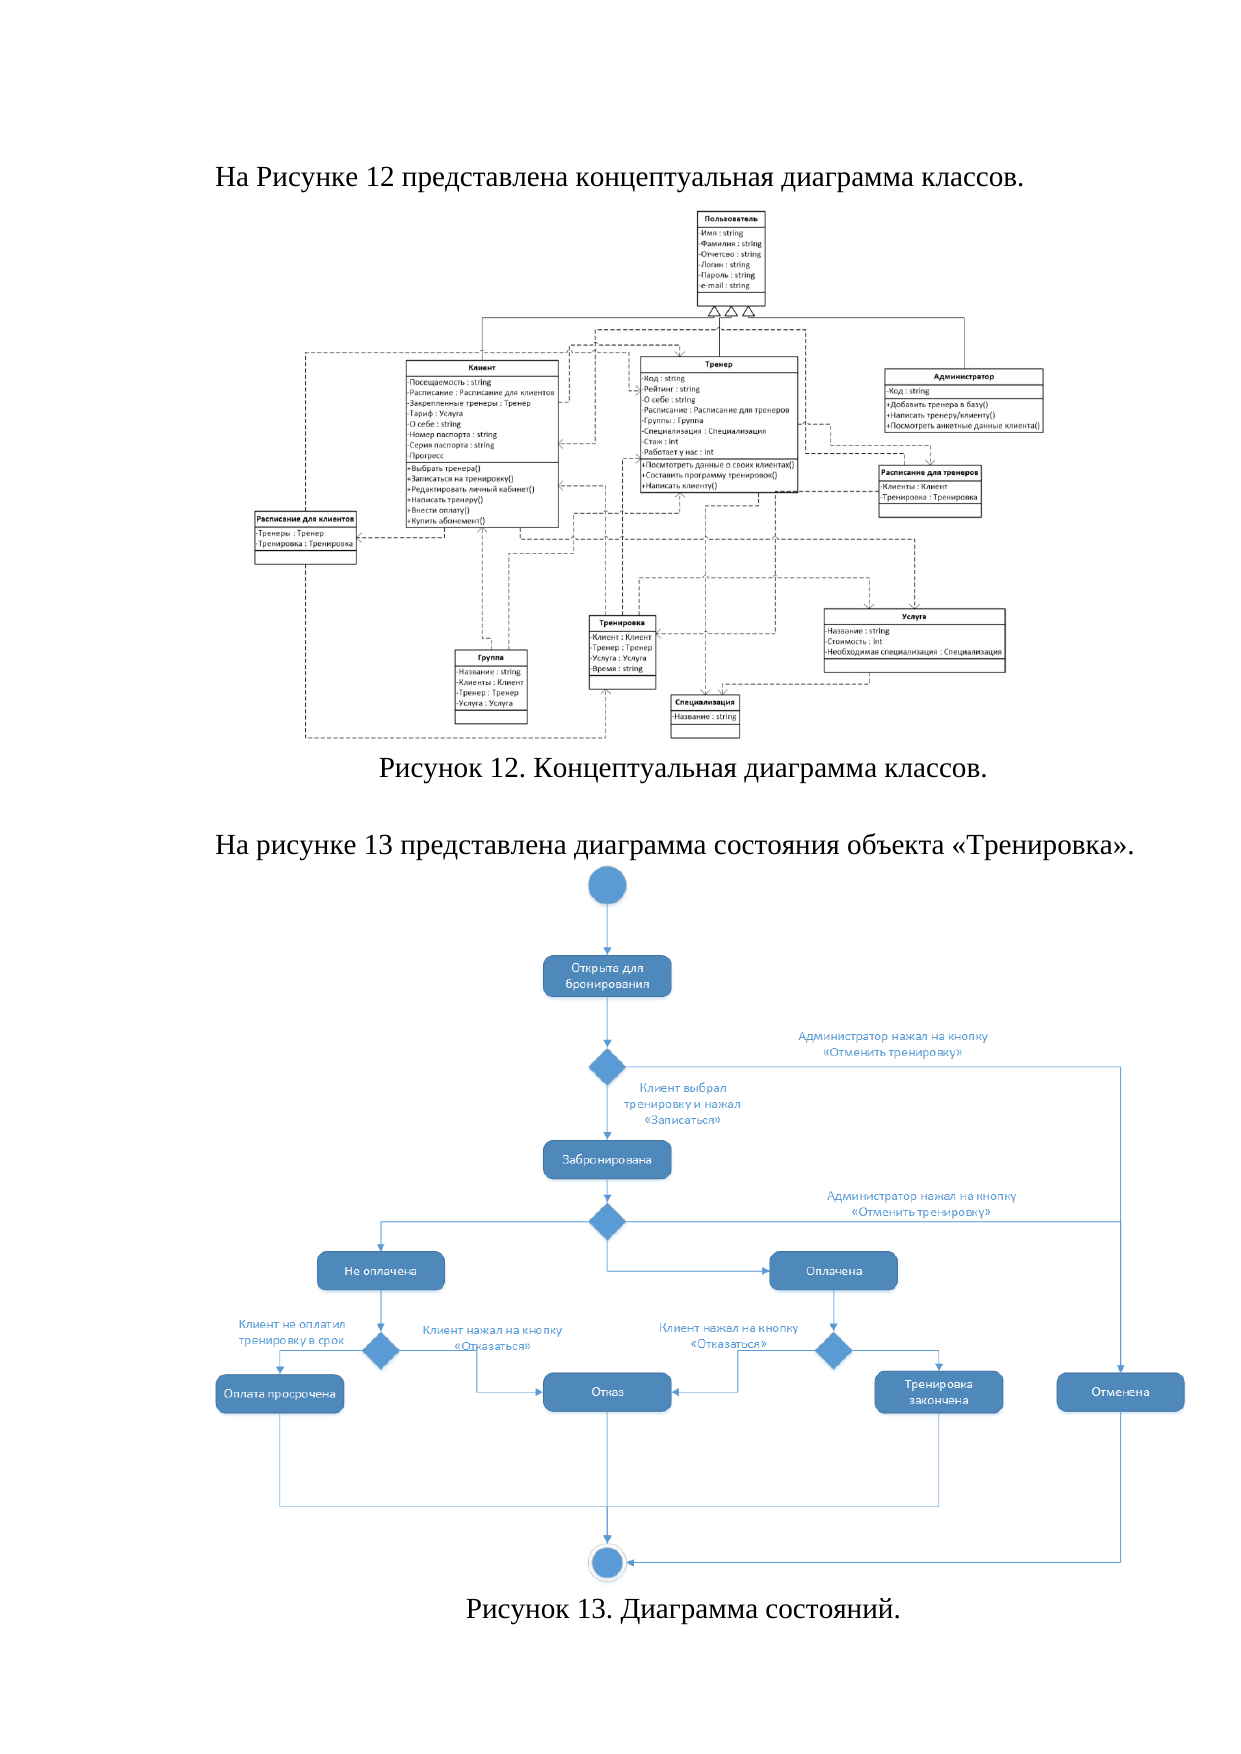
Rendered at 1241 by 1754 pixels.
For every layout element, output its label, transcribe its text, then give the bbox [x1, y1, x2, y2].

list На рисунке 13 представлена диаграмма состояния объекта «Тренировка». [215, 827, 1152, 861]
picture [214, 197, 1190, 746]
list На Рисунке 12 представлена концептуальная диаграмма классов. [215, 159, 1152, 193]
picture [214, 865, 1189, 1588]
list Рисунок 13. Диаграмма состояний. [215, 1592, 1152, 1625]
list Рисунок 12. Концептуальная диаграмма классов. [215, 750, 1152, 783]
